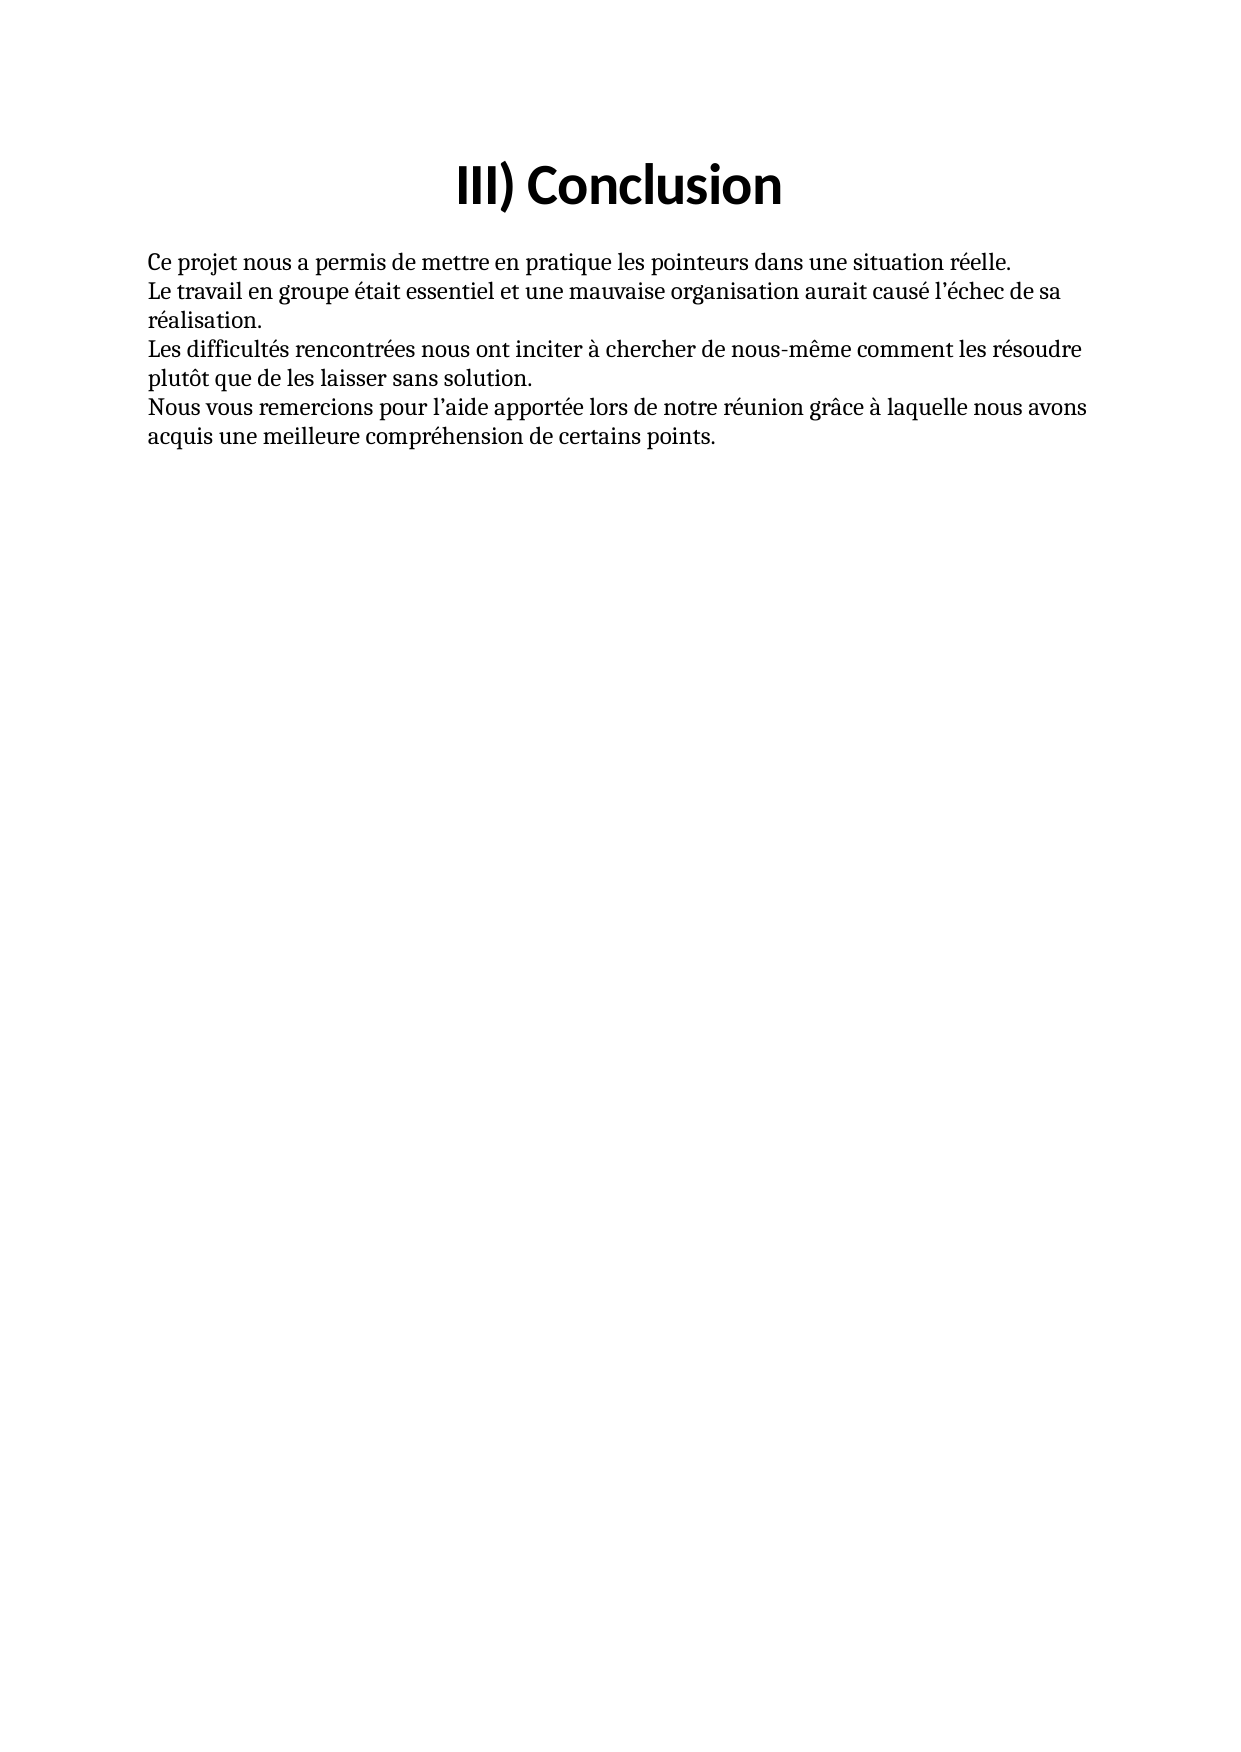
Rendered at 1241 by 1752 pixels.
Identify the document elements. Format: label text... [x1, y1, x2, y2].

text Ce projet nous a permis de mettre en pratique les pointeurs dans une situation réelle. [148, 248, 1093, 277]
text Le travail en groupe était essentiel et une mauvaise organisation aurait causé l’échec de sa réalisation. [148, 277, 1093, 335]
text Nous vous remercions pour l’aide apportée lors de notre réunion grâce à laquelle nous avons acquis une meilleure compréhension de certains points. [148, 393, 1093, 451]
text Les difficultés rencontrées nous ont inciter à chercher de nous-même comment les résoudre plutôt que de les laisser sans solution. [148, 335, 1093, 393]
subtitle III) Conclusion [148, 148, 1093, 219]
